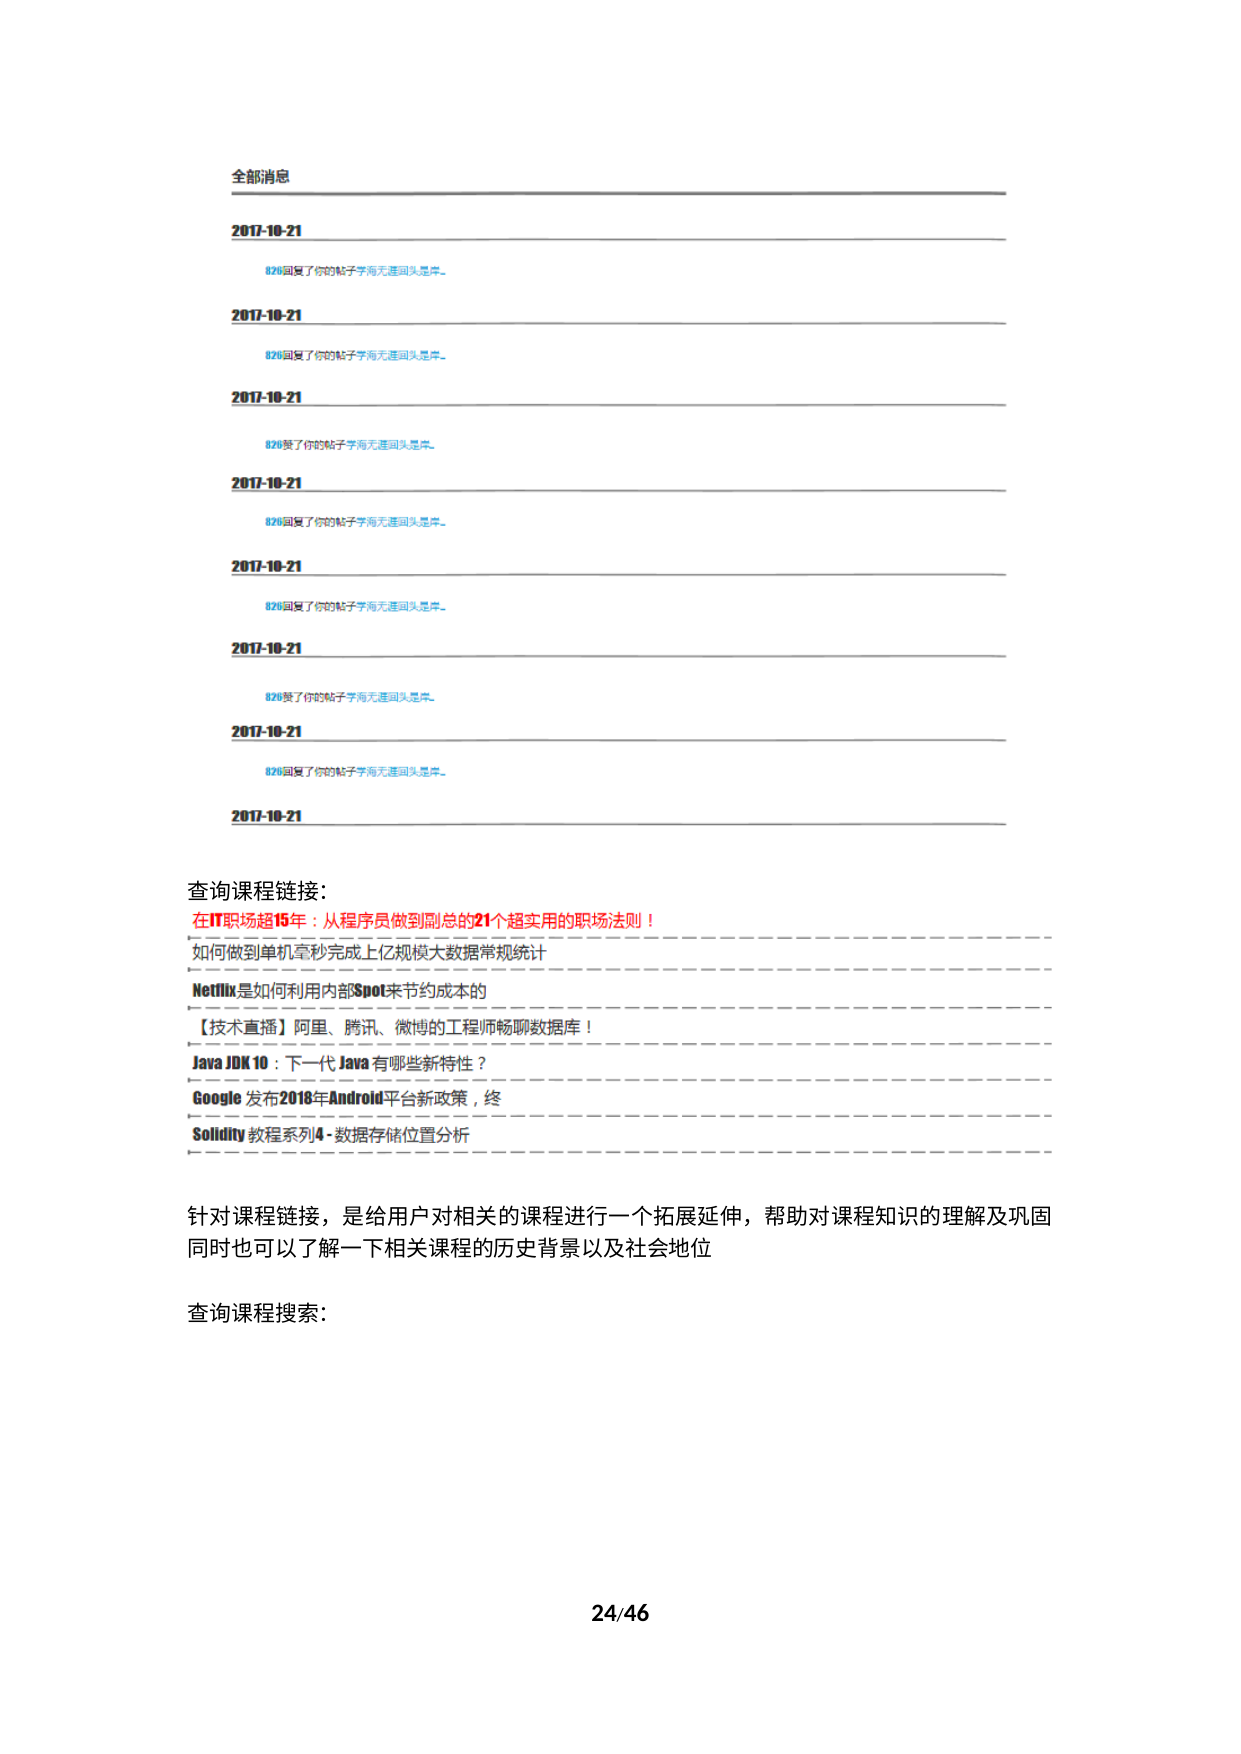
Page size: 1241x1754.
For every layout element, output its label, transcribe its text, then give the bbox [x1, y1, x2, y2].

picture [187, 158, 1053, 839]
text 查询课程搜索： [187, 1296, 1053, 1328]
text 针对课程链接，是给用户对相关的课程进行一个拓展延伸，帮助对课程知识的理解及巩固，同时也可以了解一下相关课程的历史背景以及社会地位 [187, 1198, 1053, 1263]
picture [187, 906, 1052, 1177]
text 查询课程链接： [187, 873, 1053, 906]
